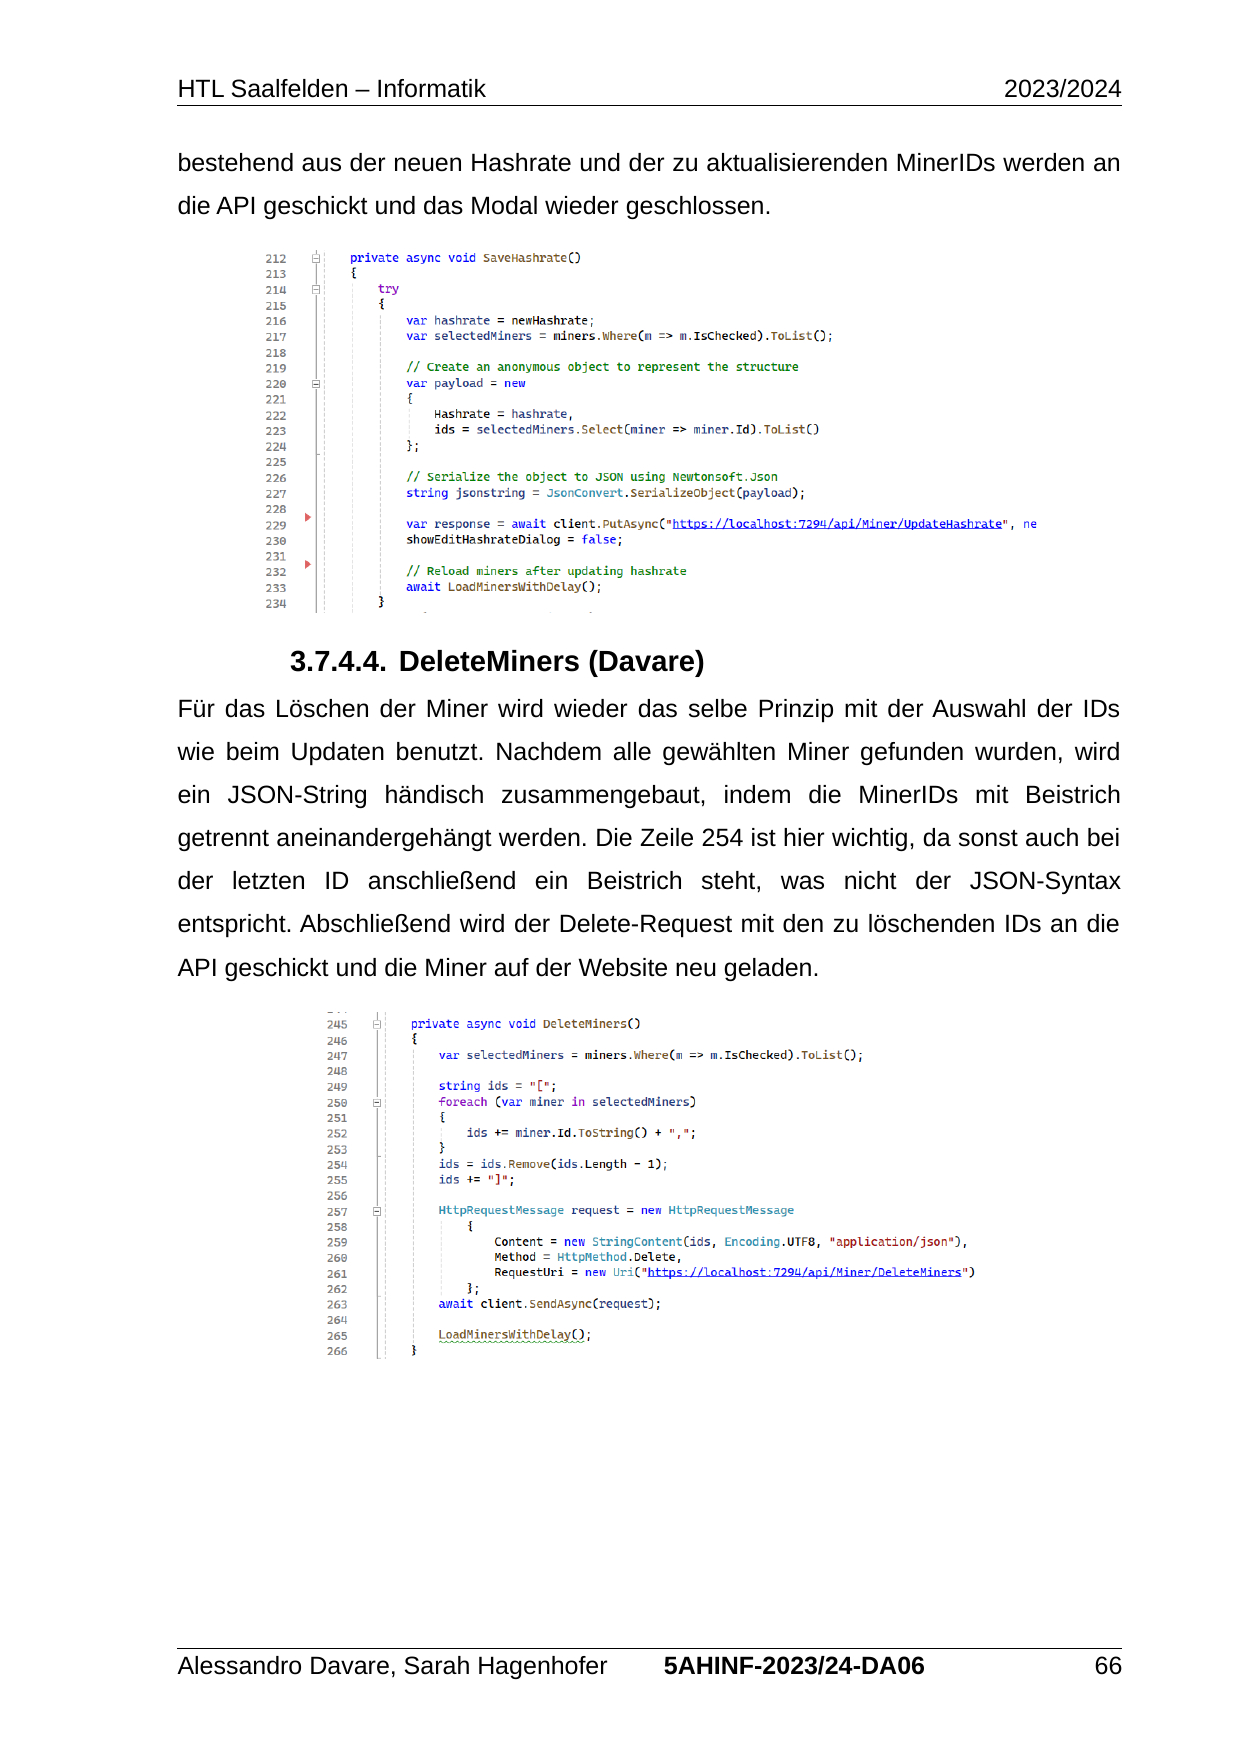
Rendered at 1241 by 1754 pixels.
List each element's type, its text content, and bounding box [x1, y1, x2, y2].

text Für das Löschen der Miner wird wieder das selbe Prinzip mit der Auswahl der IDs wie beim Updaten benutzt. Nachdem alle gewählten Miner gefunden wurden, wird ein JSON-String händisch zusammengebaut, indem die MinerIDs mit Beistrich getrennt aneinandergehängt werden. Die Zeile 254 ist hier wichtig, da sonst auch bei der letzten ID anschließend ein Beistrich steht, was nicht der JSON-Syntax entspricht. Abschließend wird der Delete-Request mit den zu löschenden IDs an die API geschickt und die Miner auf der Website neu geladen. [177, 694, 1122, 981]
picture [262, 250, 1037, 613]
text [177, 148, 1122, 219]
subtitle DeleteMiners (Davare) [290, 643, 1122, 677]
picture [320, 1012, 979, 1359]
